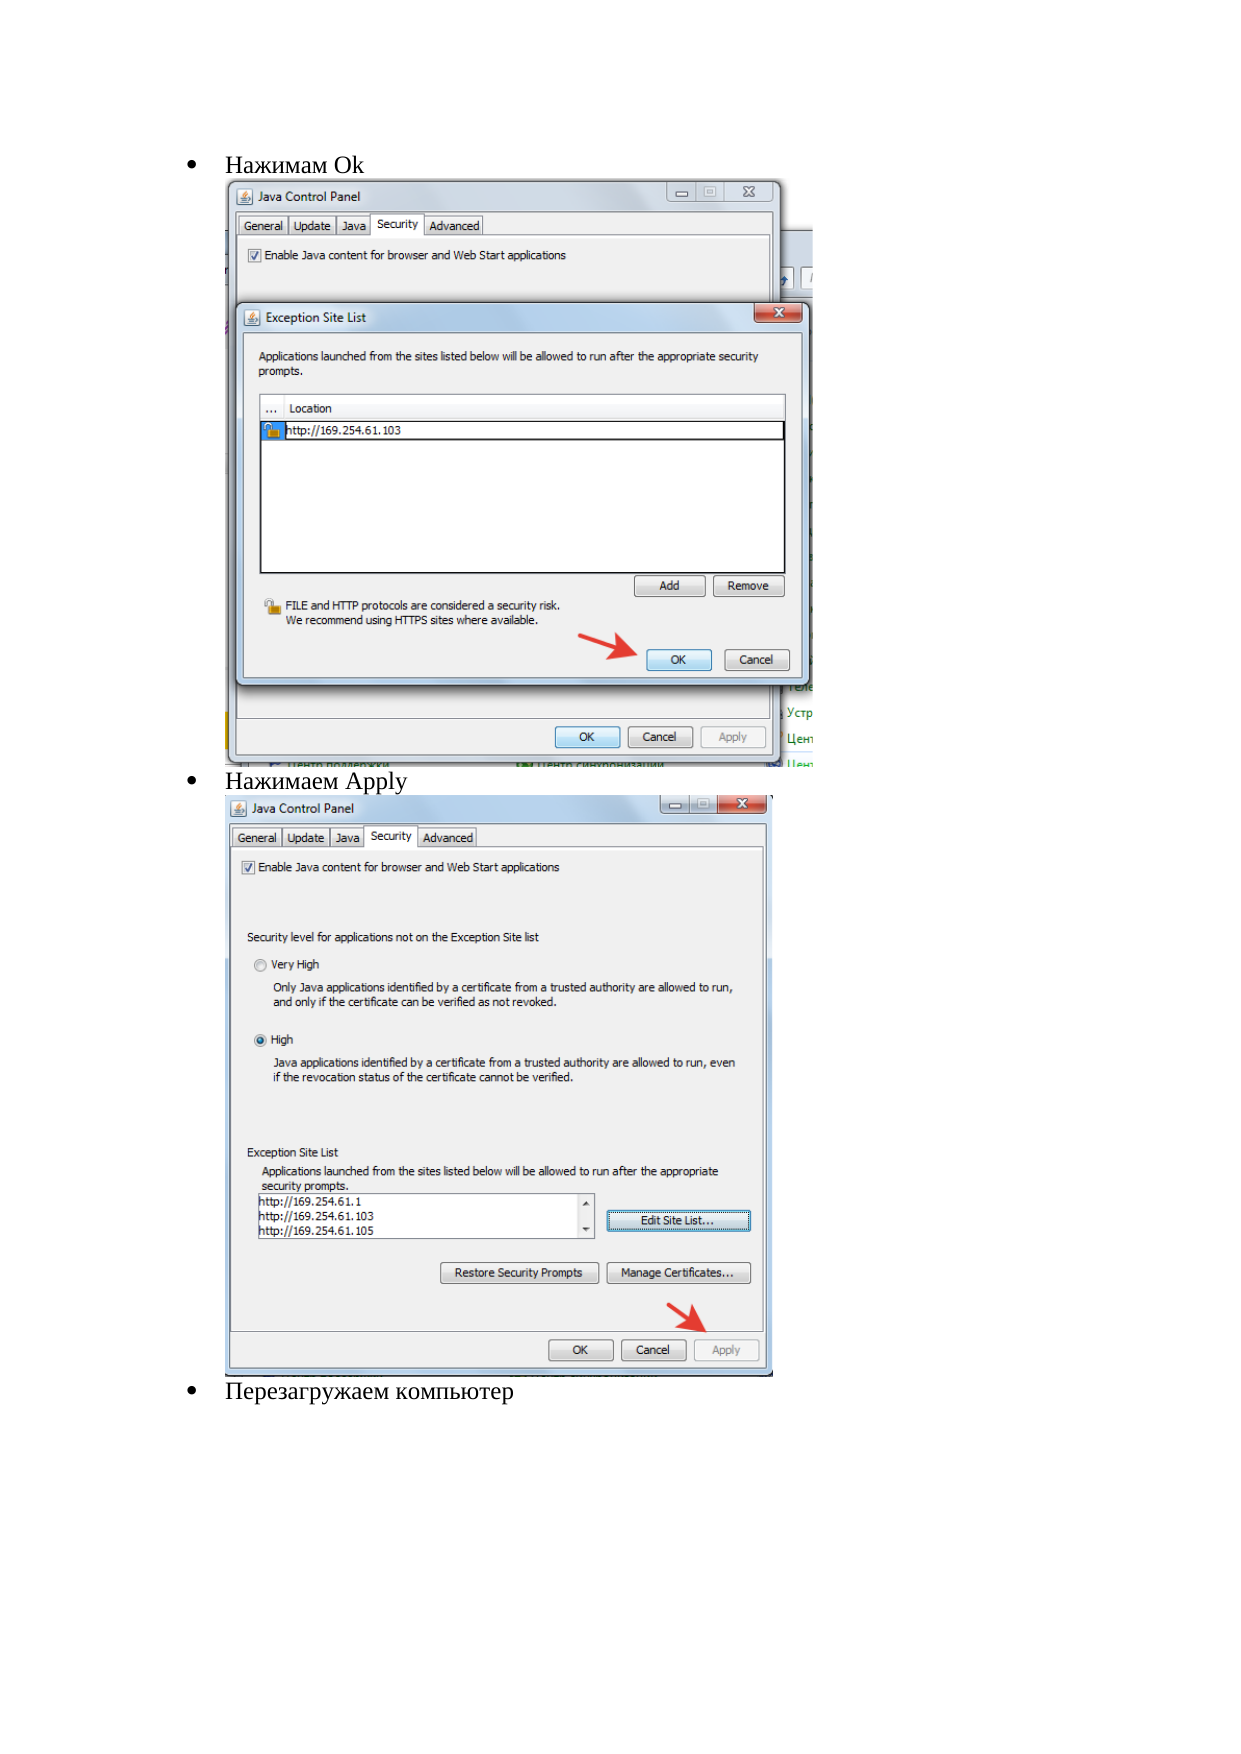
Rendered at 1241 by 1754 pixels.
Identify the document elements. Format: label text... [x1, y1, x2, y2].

list Перезагружаем компьютер [187, 1376, 1090, 1405]
picture [225, 795, 773, 1377]
picture [225, 178, 813, 767]
